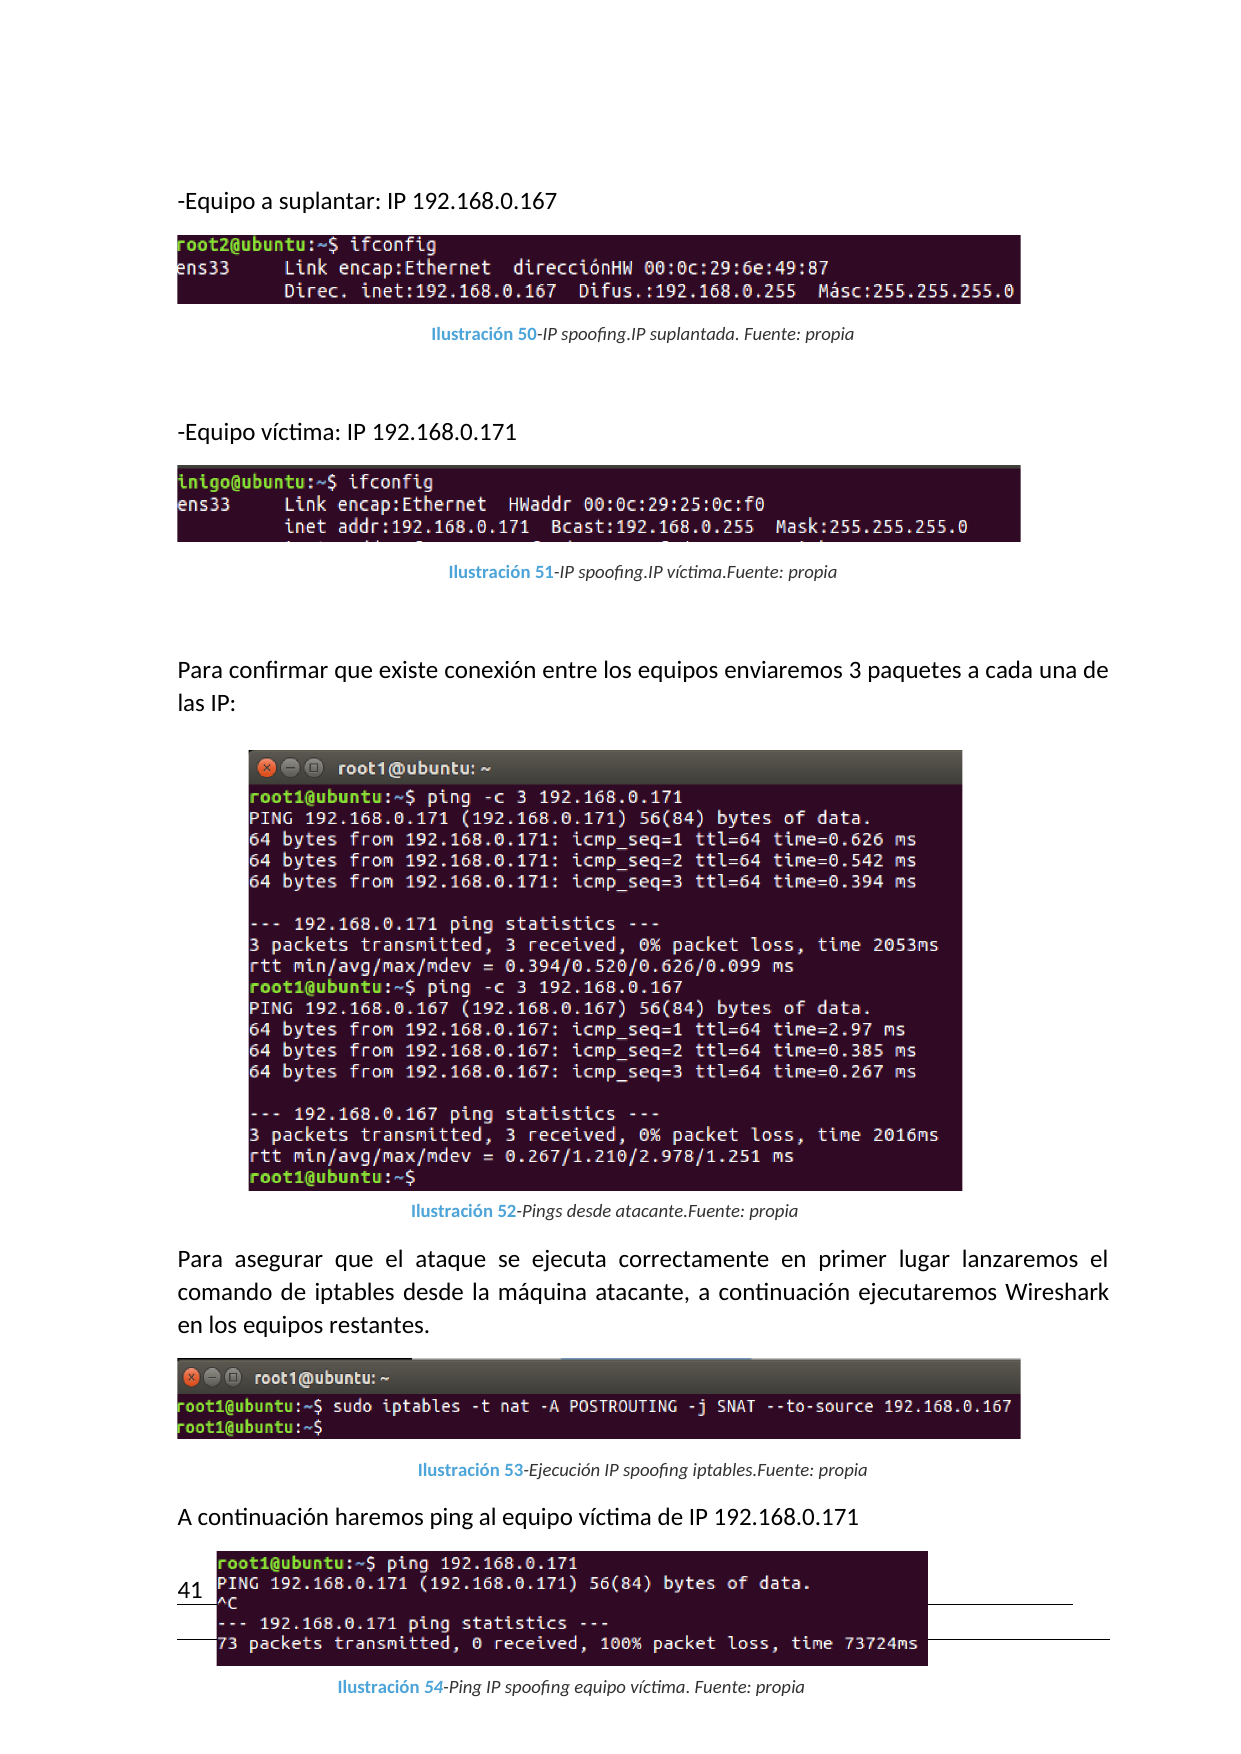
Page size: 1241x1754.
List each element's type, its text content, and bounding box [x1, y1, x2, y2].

text -Equipo a suplantar: IP 192.168.0.167 [177, 185, 1110, 216]
text Ilustración 51-IP spoofing.IP víctima.Fuente: propia [177, 561, 1110, 583]
picture [177, 465, 1021, 542]
text -Equipo víctima: IP 192.168.0.171 [177, 416, 1110, 446]
picture [177, 1358, 1021, 1439]
text Para confirmar que existe conexión entre los equipos enviaremos 3 paquetes a cada una de las IP: [177, 654, 1110, 717]
picture [216, 1551, 928, 1666]
text Ilustración 53-Ejecución IP spoofing iptables.Fuente: propia [177, 1458, 1110, 1481]
picture [177, 235, 1021, 304]
text Ilustración 50-IP spoofing.IP suplantada. Fuente: propia [177, 322, 1110, 345]
text A continuación haremos ping al equipo víctima de IP 192.168.0.171 [177, 1502, 1110, 1532]
picture [248, 750, 963, 1191]
